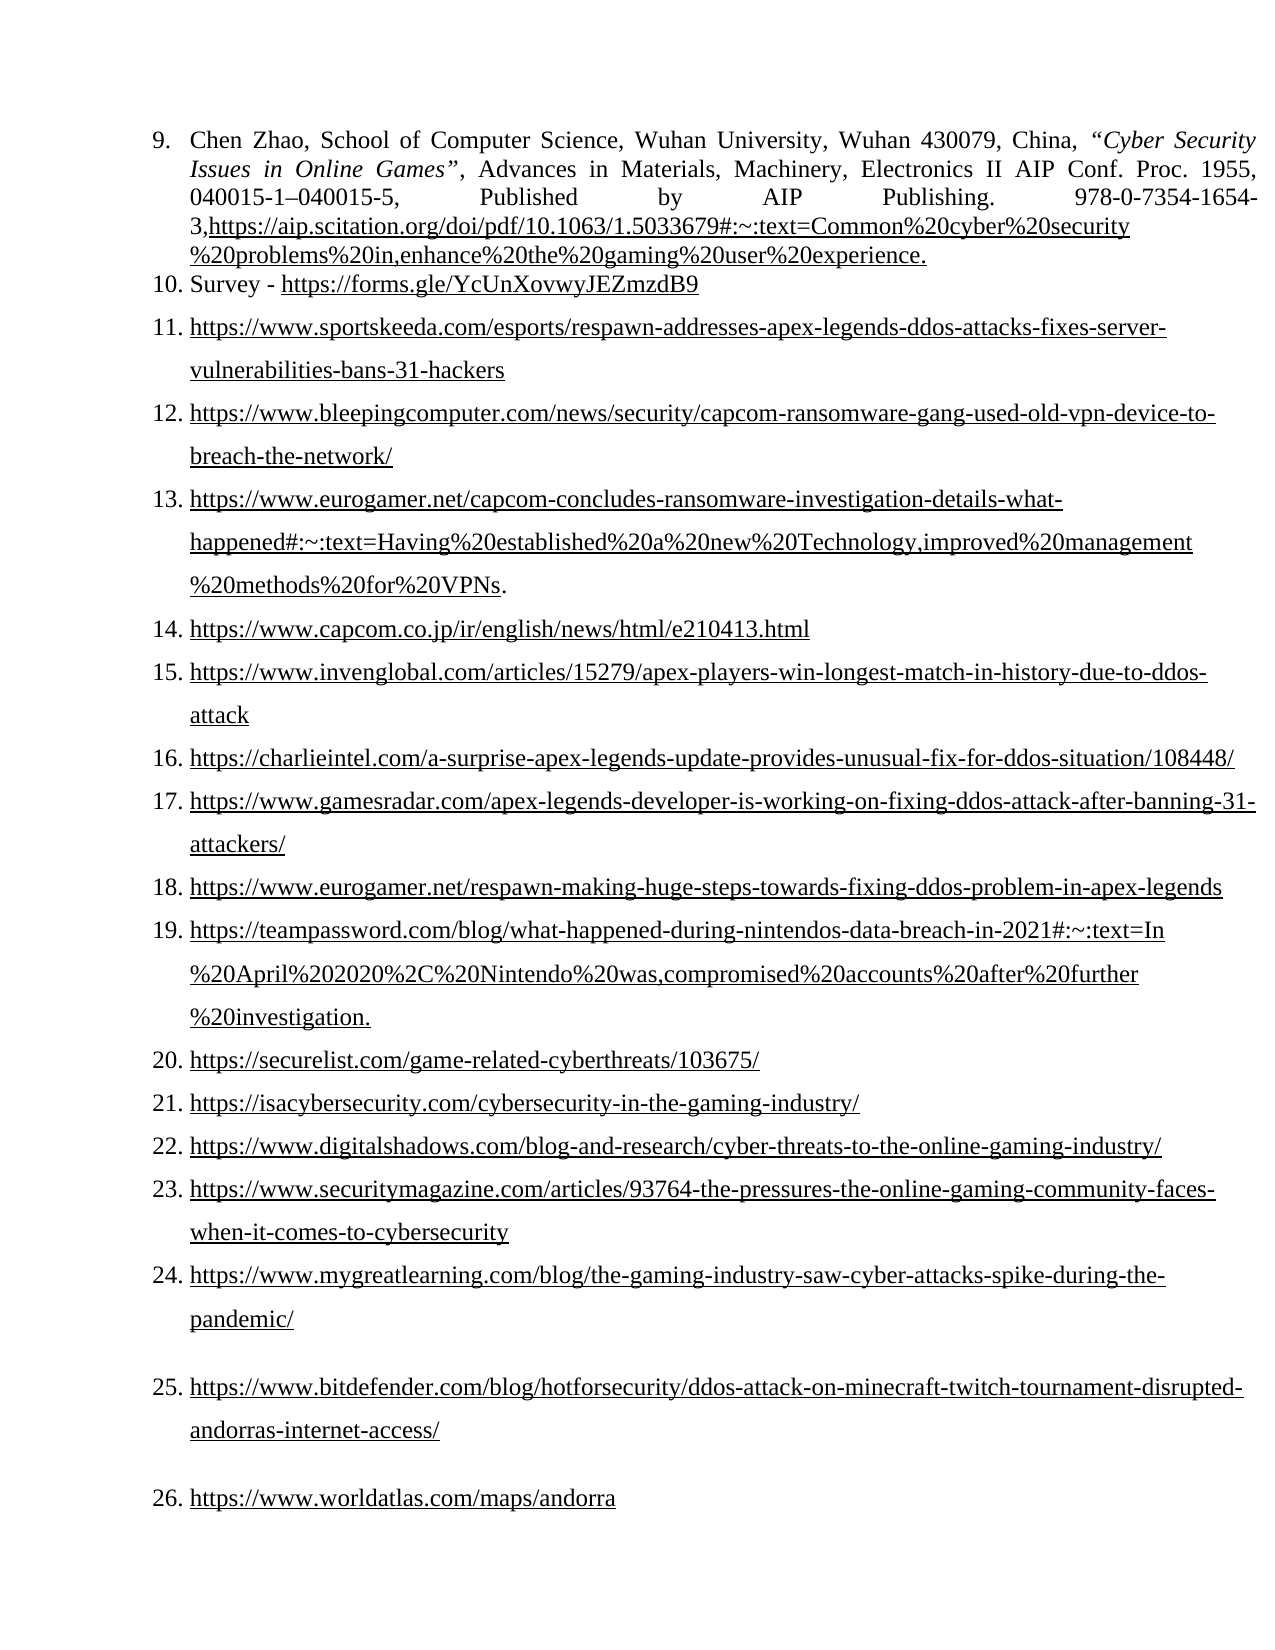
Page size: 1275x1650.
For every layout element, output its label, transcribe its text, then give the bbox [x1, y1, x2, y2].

list https://www.eurogamer.net/capcom-concludes-ransomware-investigation-details-what-happened#:~:text=Having%20established%20a%20new%20Technology,improved%20management%20methods%20for%20VPNs. [152, 484, 1258, 599]
list https://www.gamesradar.com/apex-legends-developer-is-working-on-fixing-ddos-attack-after-banning-31-attackers/ [152, 786, 1258, 858]
list https://www.worldatlas.com/maps/andorra [152, 1483, 1258, 1512]
list Survey - https://forms.gle/YcUnXovwyJEZmzdB9 [152, 269, 1258, 297]
list https://www.digitalshadows.com/blog-and-research/cyber-threats-to-the-online-gaming-industry/ [152, 1131, 1258, 1160]
list https://www.bitdefender.com/blog/hotforsecurity/ddos-attack-on-minecraft-twitch-tournament-disrupted-andorras-internet-access/ [152, 1372, 1258, 1444]
list https://www.capcom.co.jp/ir/english/news/html/e210413.html [152, 614, 1258, 642]
list https://securelist.com/game-related-cyberthreats/103675/ [152, 1045, 1258, 1074]
list https://www.eurogamer.net/respawn-making-huge-steps-towards-fixing-ddos-problem-in-apex-legends [152, 872, 1258, 901]
list https://www.mygreatlearning.com/blog/the-gaming-industry-saw-cyber-attacks-spike-during-the-pandemic/ [152, 1261, 1258, 1332]
list https://www.securitymagazine.com/articles/93764-the-pressures-the-online-gaming-community-faces-when-it-comes-to-cybersecurity [152, 1174, 1258, 1246]
list https://www.sportskeeda.com/esports/respawn-addresses-apex-legends-ddos-attacks-fixes-server-vulnerabilities-bans-31-hackers [152, 312, 1258, 384]
list https://teampassword.com/blog/what-happened-during-nintendos-data-breach-in-2021#:~:text=In%20April%202020%2C%20Nintendo%20was,compromised%20accounts%20after%20further%20investigation. [152, 916, 1258, 1031]
list https://isacybersecurity.com/cybersecurity-in-the-gaming-industry/ [152, 1088, 1258, 1117]
list https://charlieintel.com/a-surprise-apex-legends-update-provides-unusual-fix-for-ddos-situation/108448/ [152, 743, 1258, 772]
list https://www.invenglobal.com/articles/15279/apex-players-win-longest-match-in-history-due-to-ddos-attack [152, 657, 1258, 729]
list Chen Zhao, School of Computer Science, Wuhan University, Wuhan 430079, China, “Cyber Security Issues in Online Games”, Advances in Materials, Machinery, Electronics II AIP Conf. Proc. 1955, 040015-1–040015-5, Published by AIP Publishing. 978-0-7354-1654-3,https://aip.scitation.org/doi/pdf/10.1063/1.5033679#:~:text=Common%20cyber%20security%20problems%20in,enhance%20the%20gaming%20user%20experience. [152, 125, 1258, 269]
list https://www.bleepingcomputer.com/news/security/capcom-ransomware-gang-used-old-vpn-device-to-breach-the-network/ [152, 398, 1258, 470]
